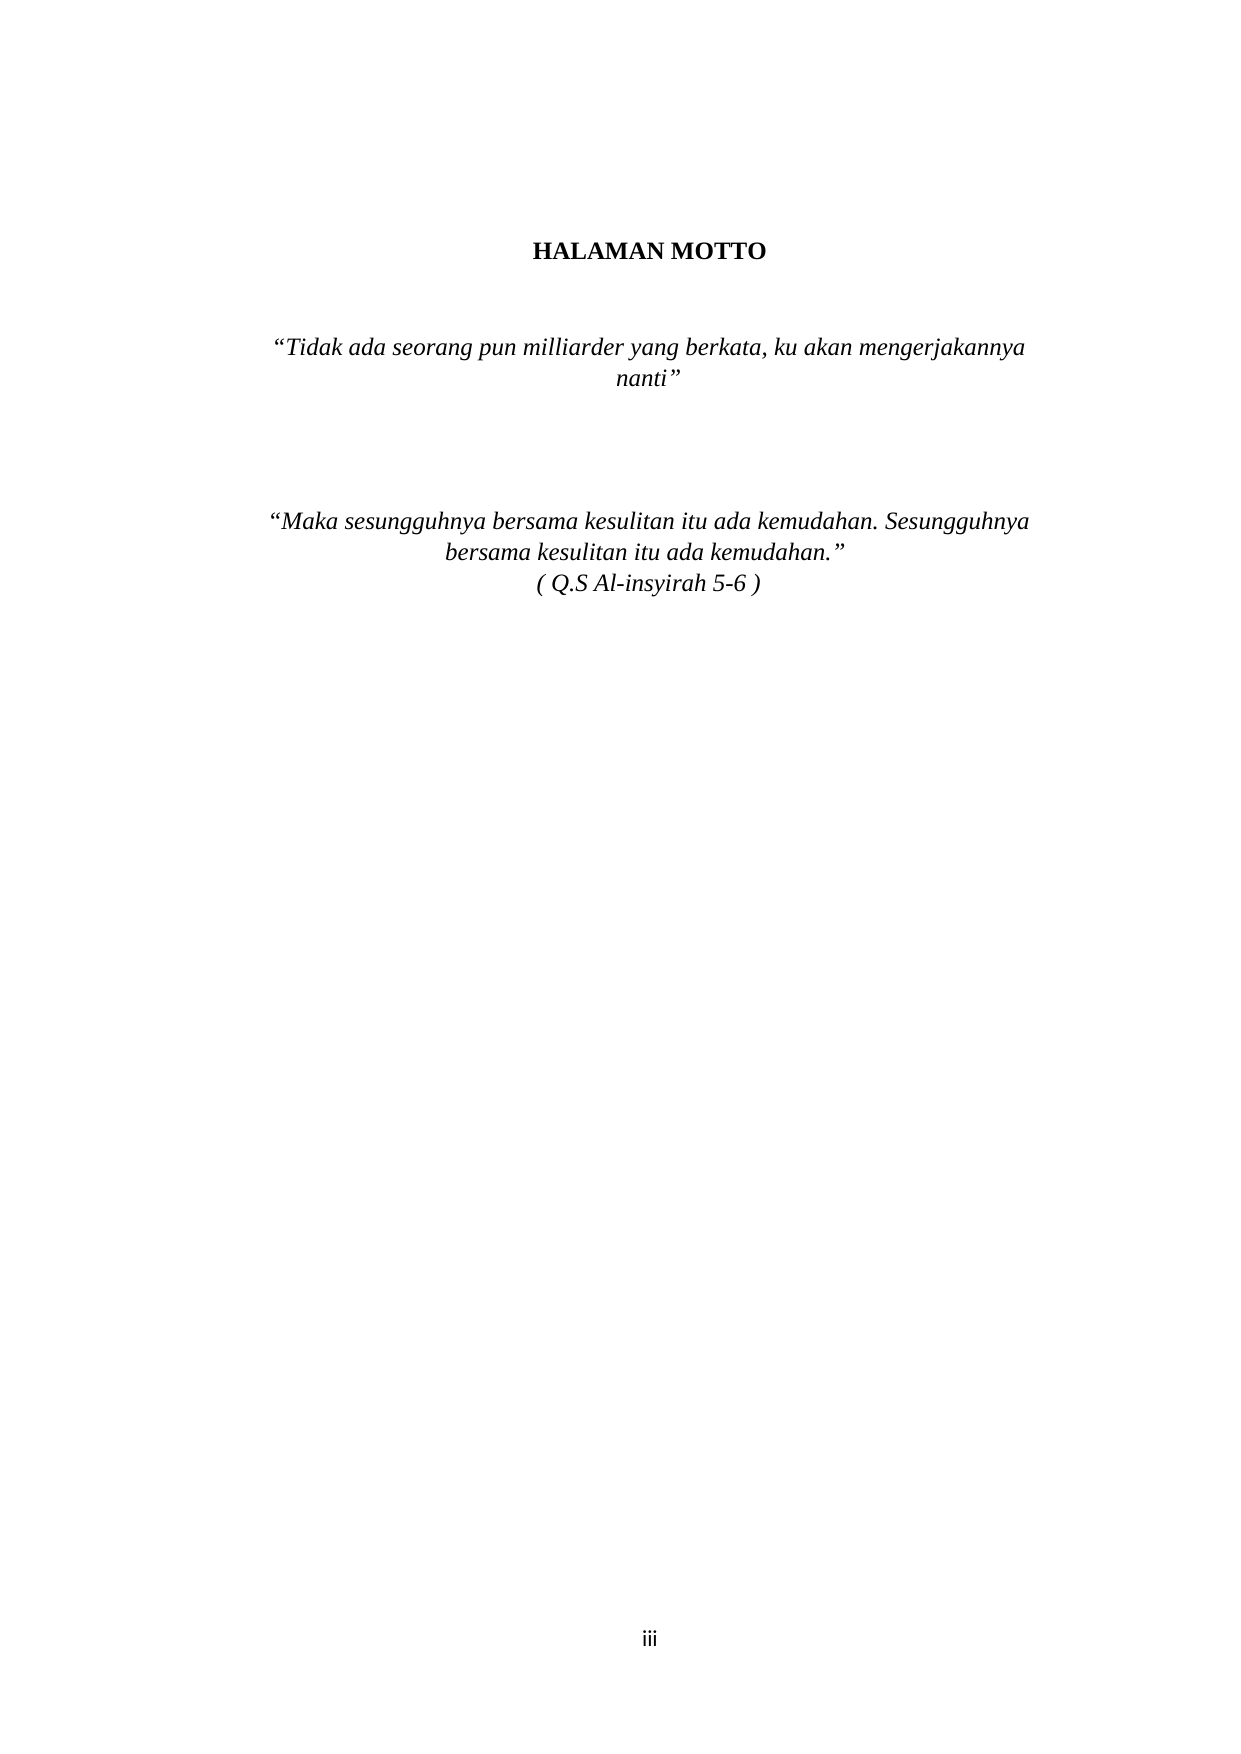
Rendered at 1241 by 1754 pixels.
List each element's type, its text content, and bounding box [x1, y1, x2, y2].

text “Maka sesungguhnya bersama kesulitan itu ada kemudahan. Sesungguhnya bersama kesulitan itu ada kemudahan.” ( Q.S Al-insyirah 5-6 ) [236, 506, 1063, 597]
text “Tidak ada seorang pun milliarder yang berkata, ku akan mengerjakannya nanti” [236, 332, 1063, 391]
text HALAMAN MOTTO [236, 236, 1063, 265]
